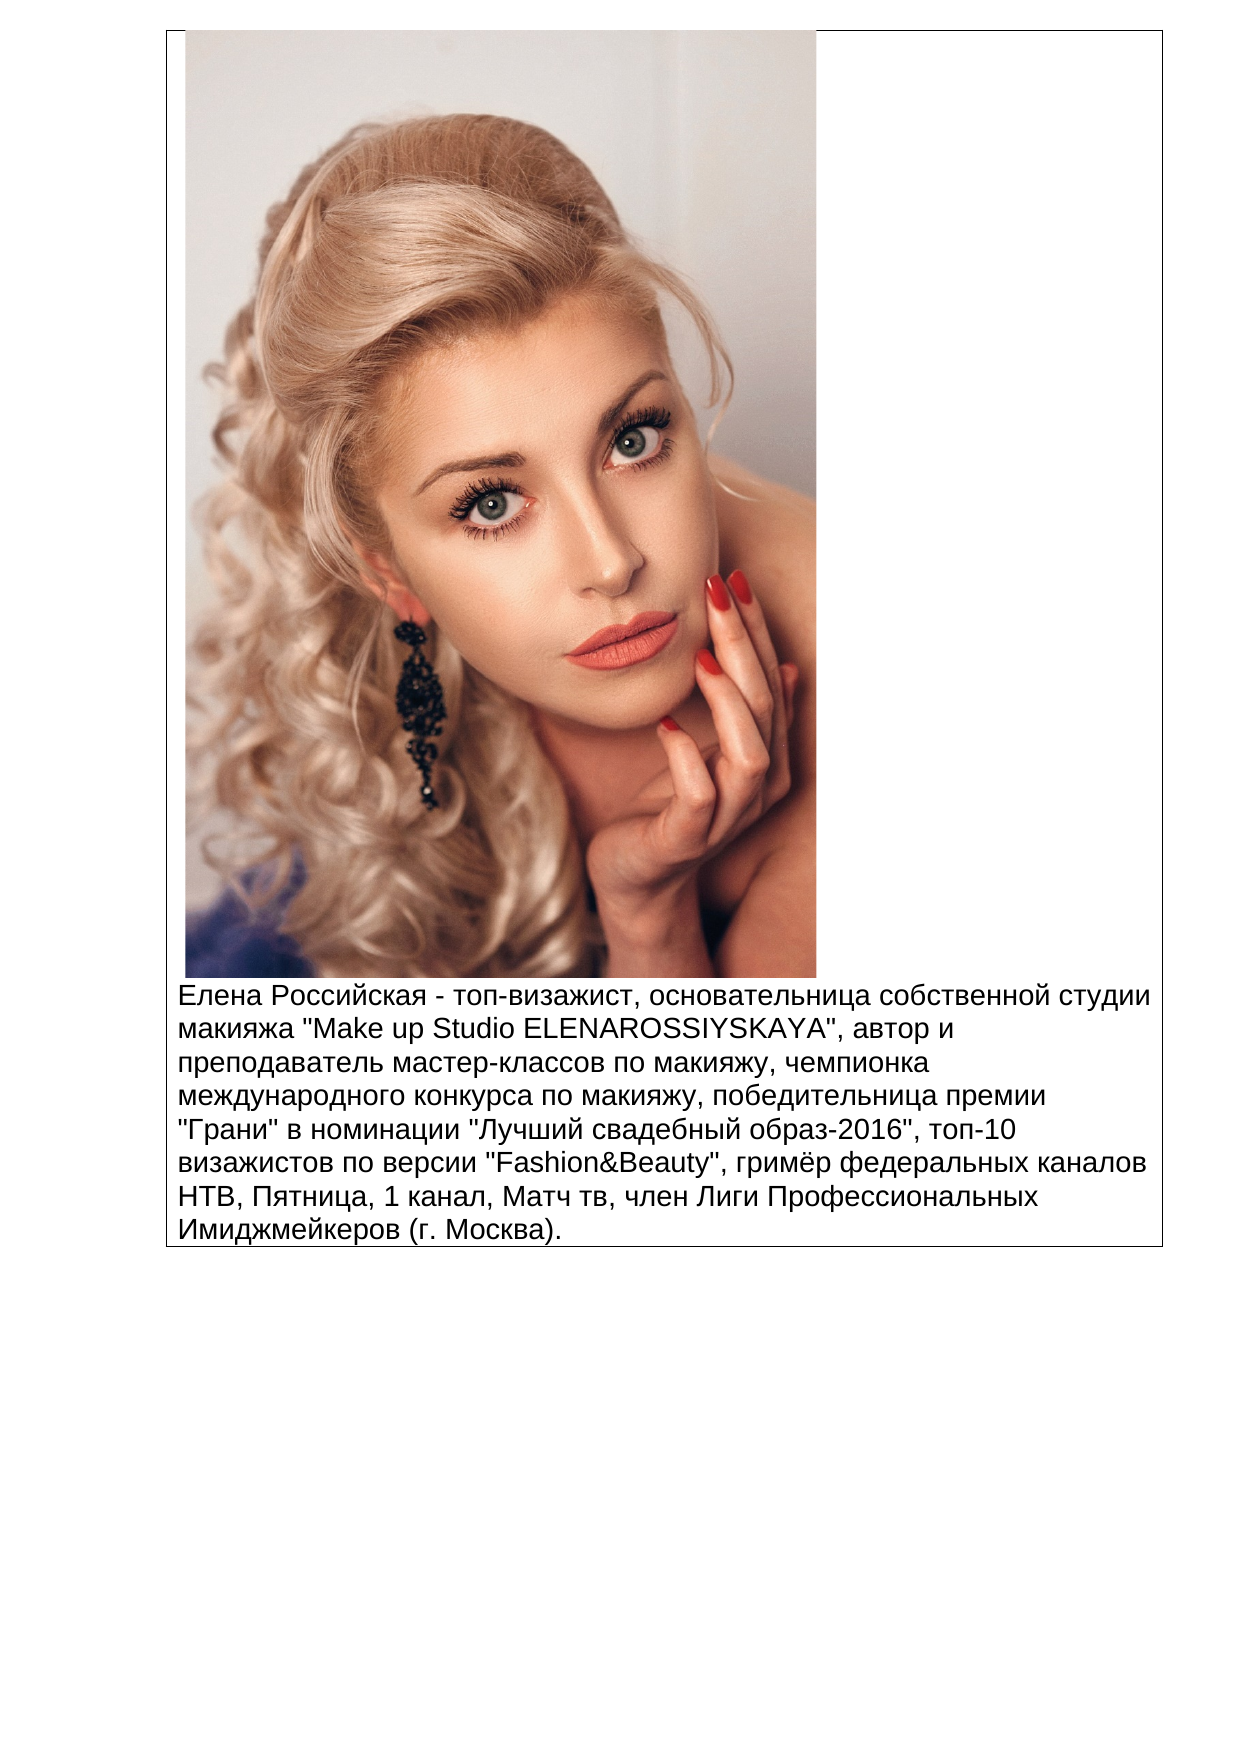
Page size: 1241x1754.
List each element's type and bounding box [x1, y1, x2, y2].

table_cell [167, 31, 1162, 1246]
picture [185, 30, 817, 978]
